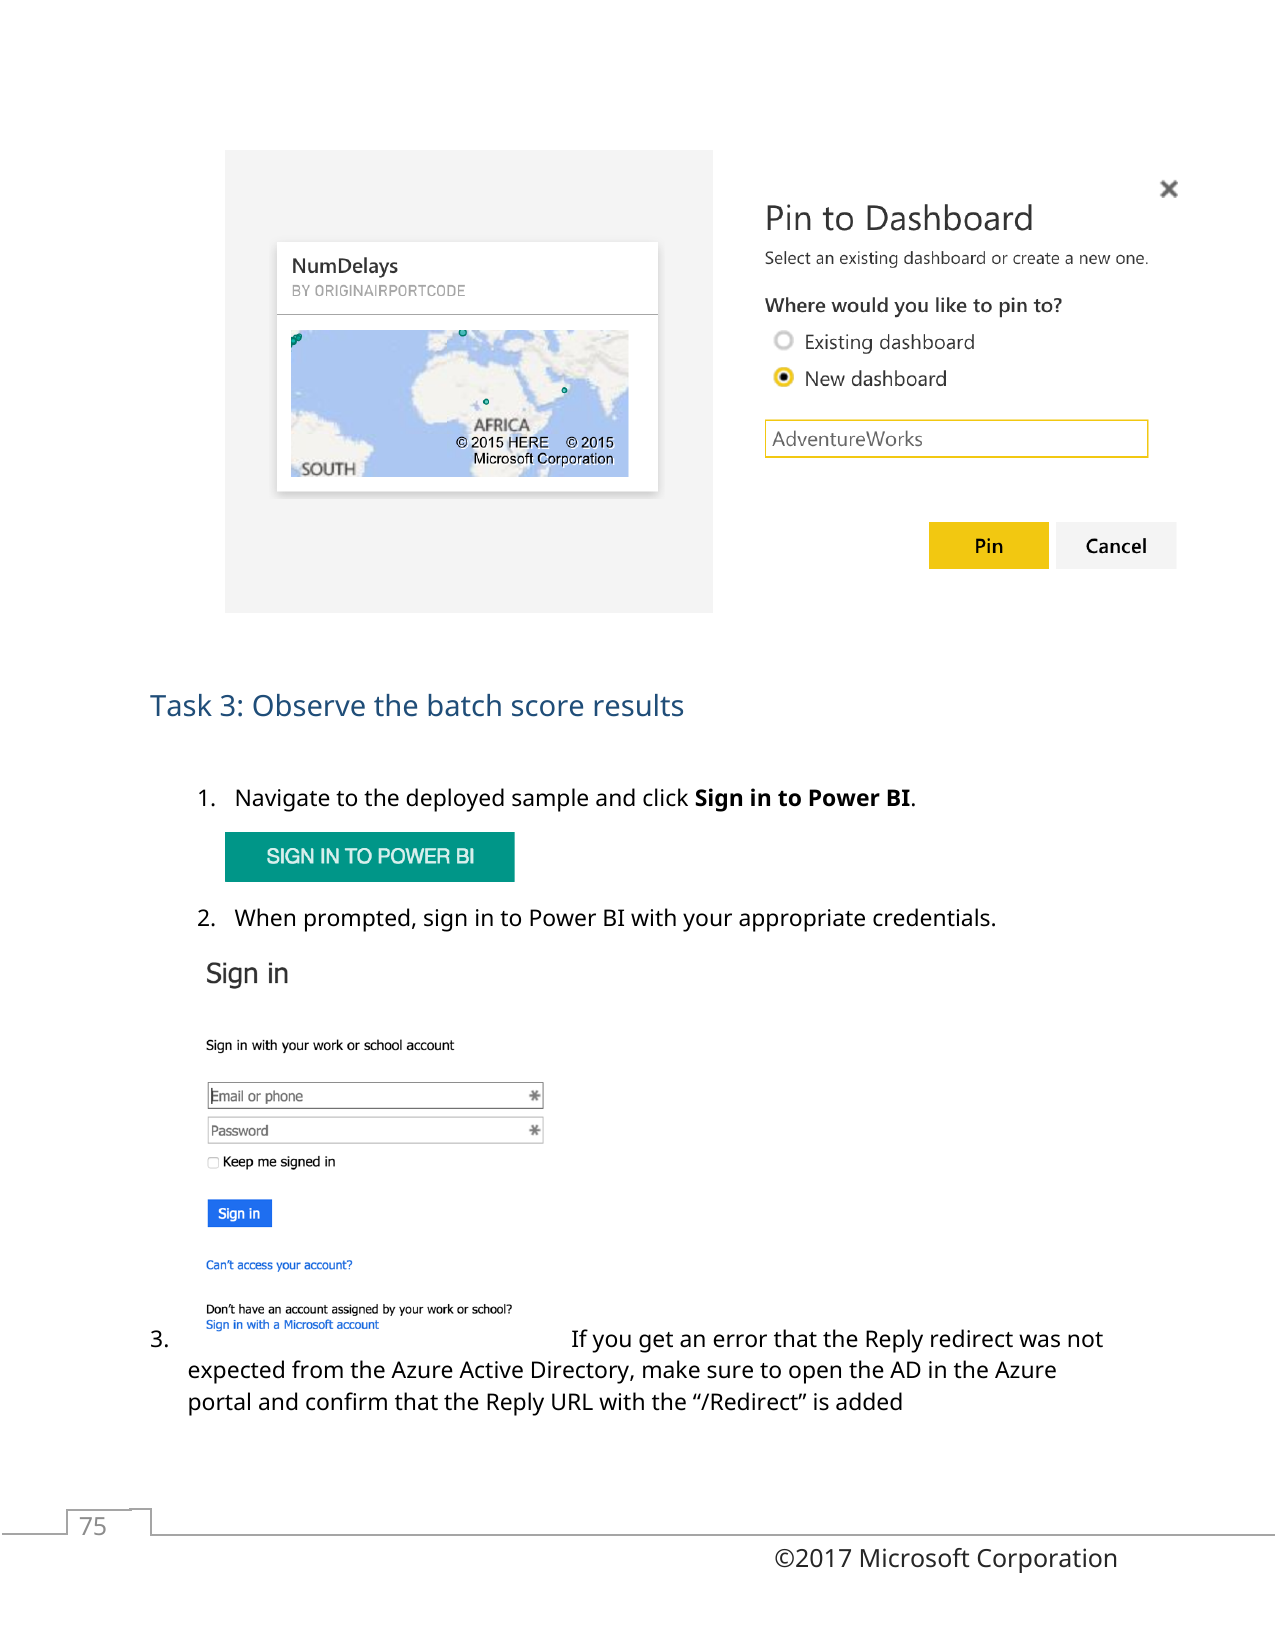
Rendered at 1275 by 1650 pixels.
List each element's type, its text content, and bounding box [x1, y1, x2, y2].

list When prompted, sign in to Power BI with your appropriate credentials. [197, 901, 1125, 933]
picture [225, 150, 1200, 613]
picture [187, 947, 571, 1348]
subtitle Task 3: Observe the batch score results [150, 685, 1125, 725]
picture [225, 832, 515, 882]
list Navigate to the deployed sample and click Sign in to Power BI. [197, 782, 1125, 813]
